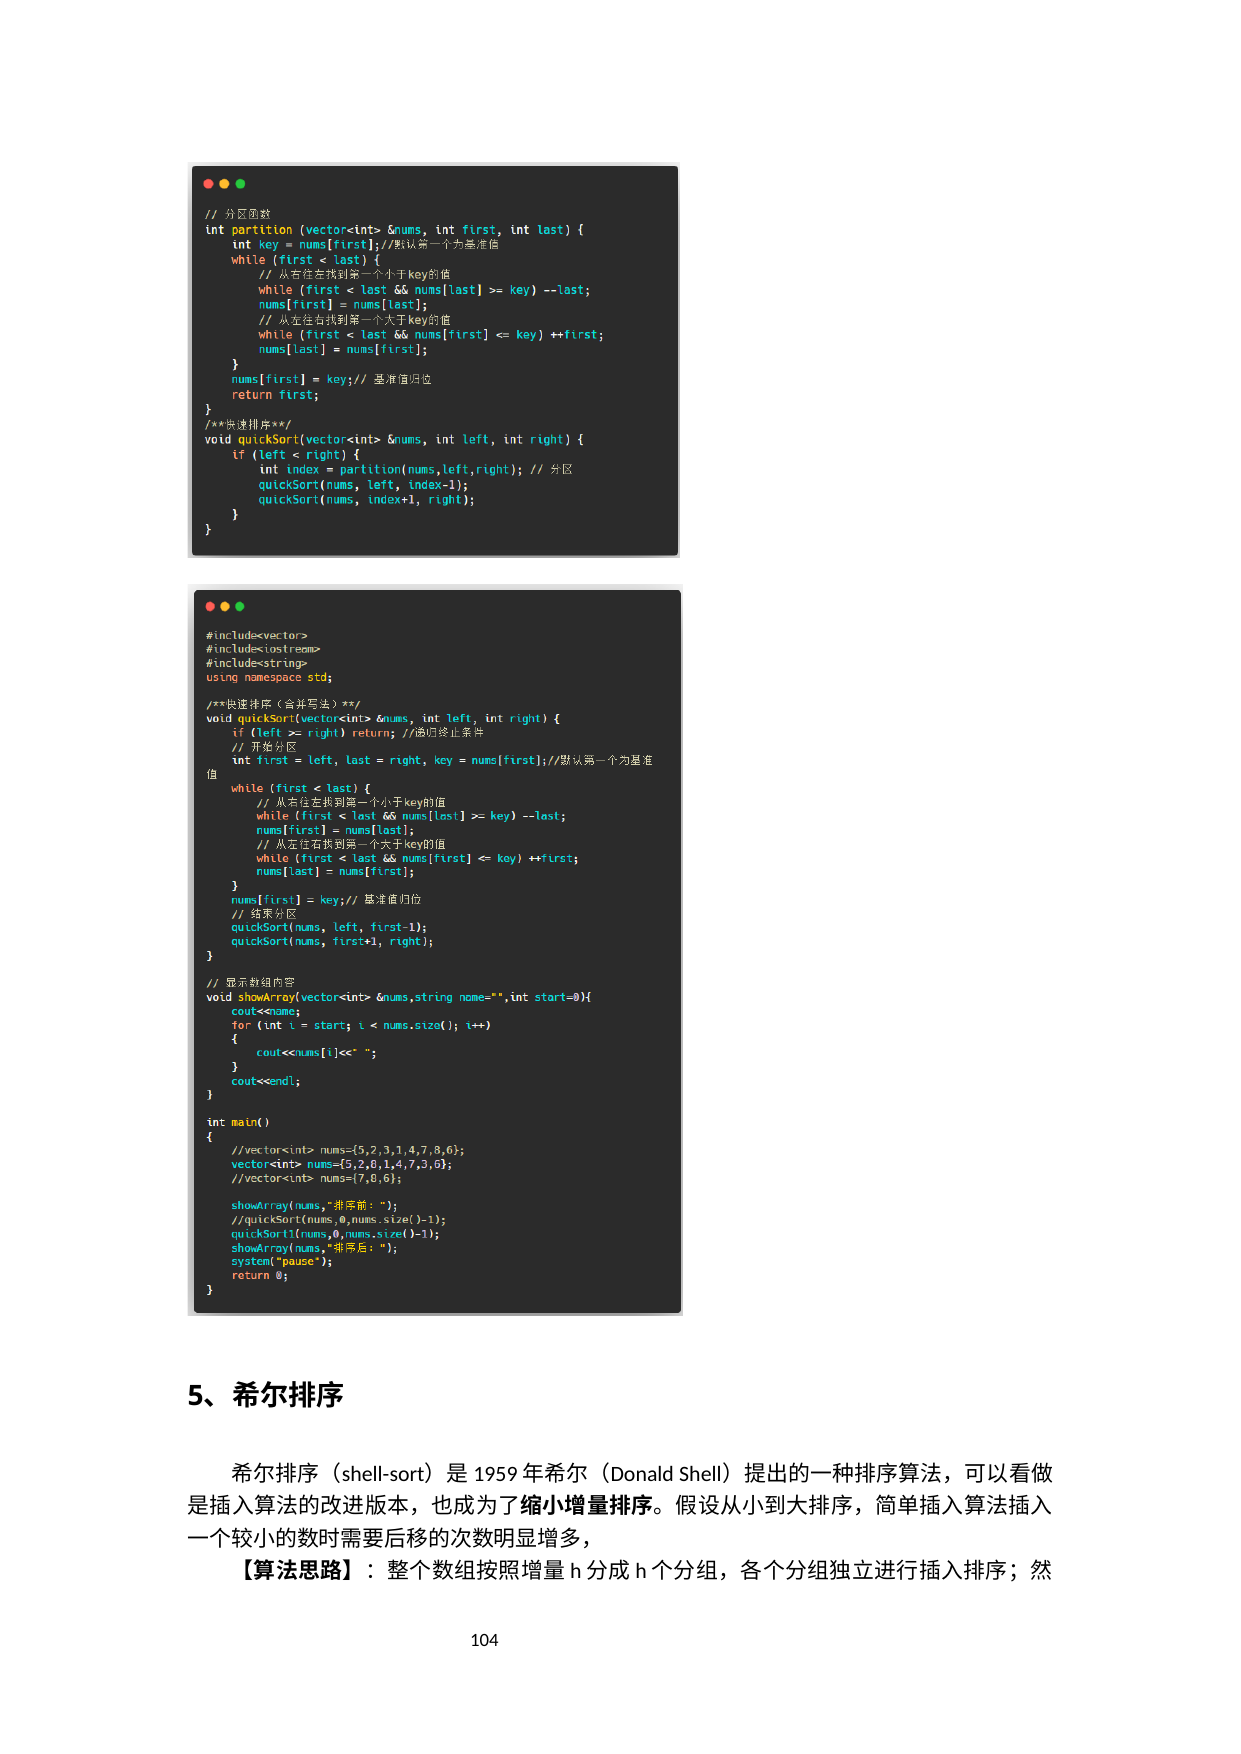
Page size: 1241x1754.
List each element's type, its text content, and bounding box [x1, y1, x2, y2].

text 希尔排序（shell-sort）是1959年希尔（Donald Shell）提出的一种排序算法，可以看做是插入算法的改进版本，也成为了缩小增量排序。假设从小到大排序，简单插入算法插入一个较小的数时需要后移的次数明显增多， [187, 1455, 1053, 1553]
picture [187, 162, 680, 558]
picture [187, 584, 683, 1316]
subtitle 5、希尔排序 [187, 1361, 1053, 1426]
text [187, 1553, 1053, 1585]
